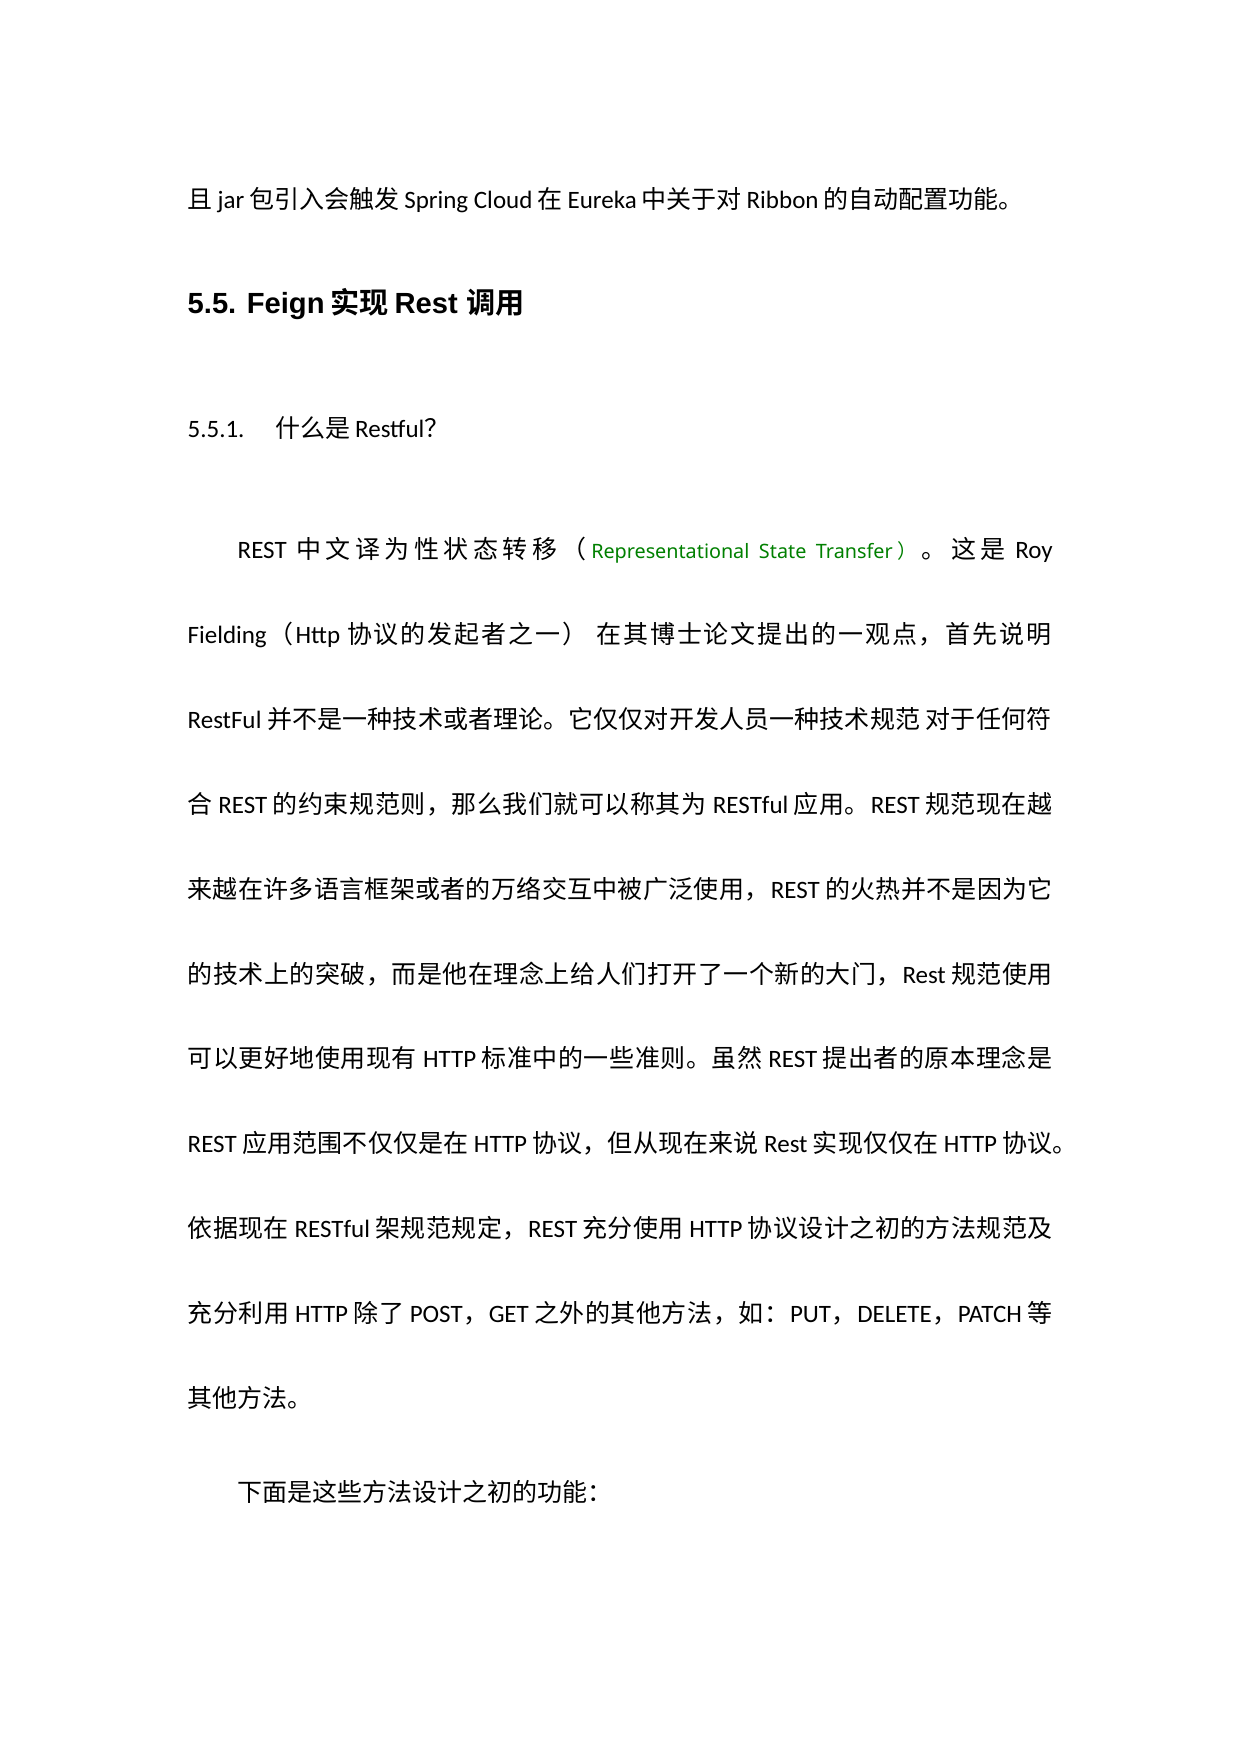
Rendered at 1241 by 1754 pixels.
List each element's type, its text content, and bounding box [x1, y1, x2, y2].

text 下面是这些方法设计之初的功能： [187, 1457, 1053, 1524]
text REST中文译为性状态转移（Representational State Transfer）。这是Roy Fielding（Http协议的发起者之一） 在其博士论文提出的一观点，首先说明RestFul 并不是一种技术或者理论。它仅仅对开发人员一种技术规范 对于任何符合REST的约束规范则，那么我们就可以称其为RESTful应用。REST规范现在越来越在许多语言框架或者的万络交互中被广泛使用，REST的火热并不是因为它的技术上的突破，而是他在理念上给人们打开了一个新的大门，Rest规范使用可以更好地使用现有HTTP标准中的一些准则。虽然REST提出者的原本理念是REST应用范围不仅仅是在HTTP协议，但从现在来说Rest实现仅仅在HTTP协议。依据现在RESTful架规范规定，REST充分使用HTTP协议设计之初的方法规范及充分利用HTTP除了POST，GET之外的其他方法，如：PUT，DELETE，PATCH等其他方法。 [187, 514, 1053, 1431]
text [187, 163, 1053, 231]
subtitle 什么是Restful？ [187, 393, 1053, 461]
subtitle Feign实现Rest 调用 [187, 267, 1053, 335]
